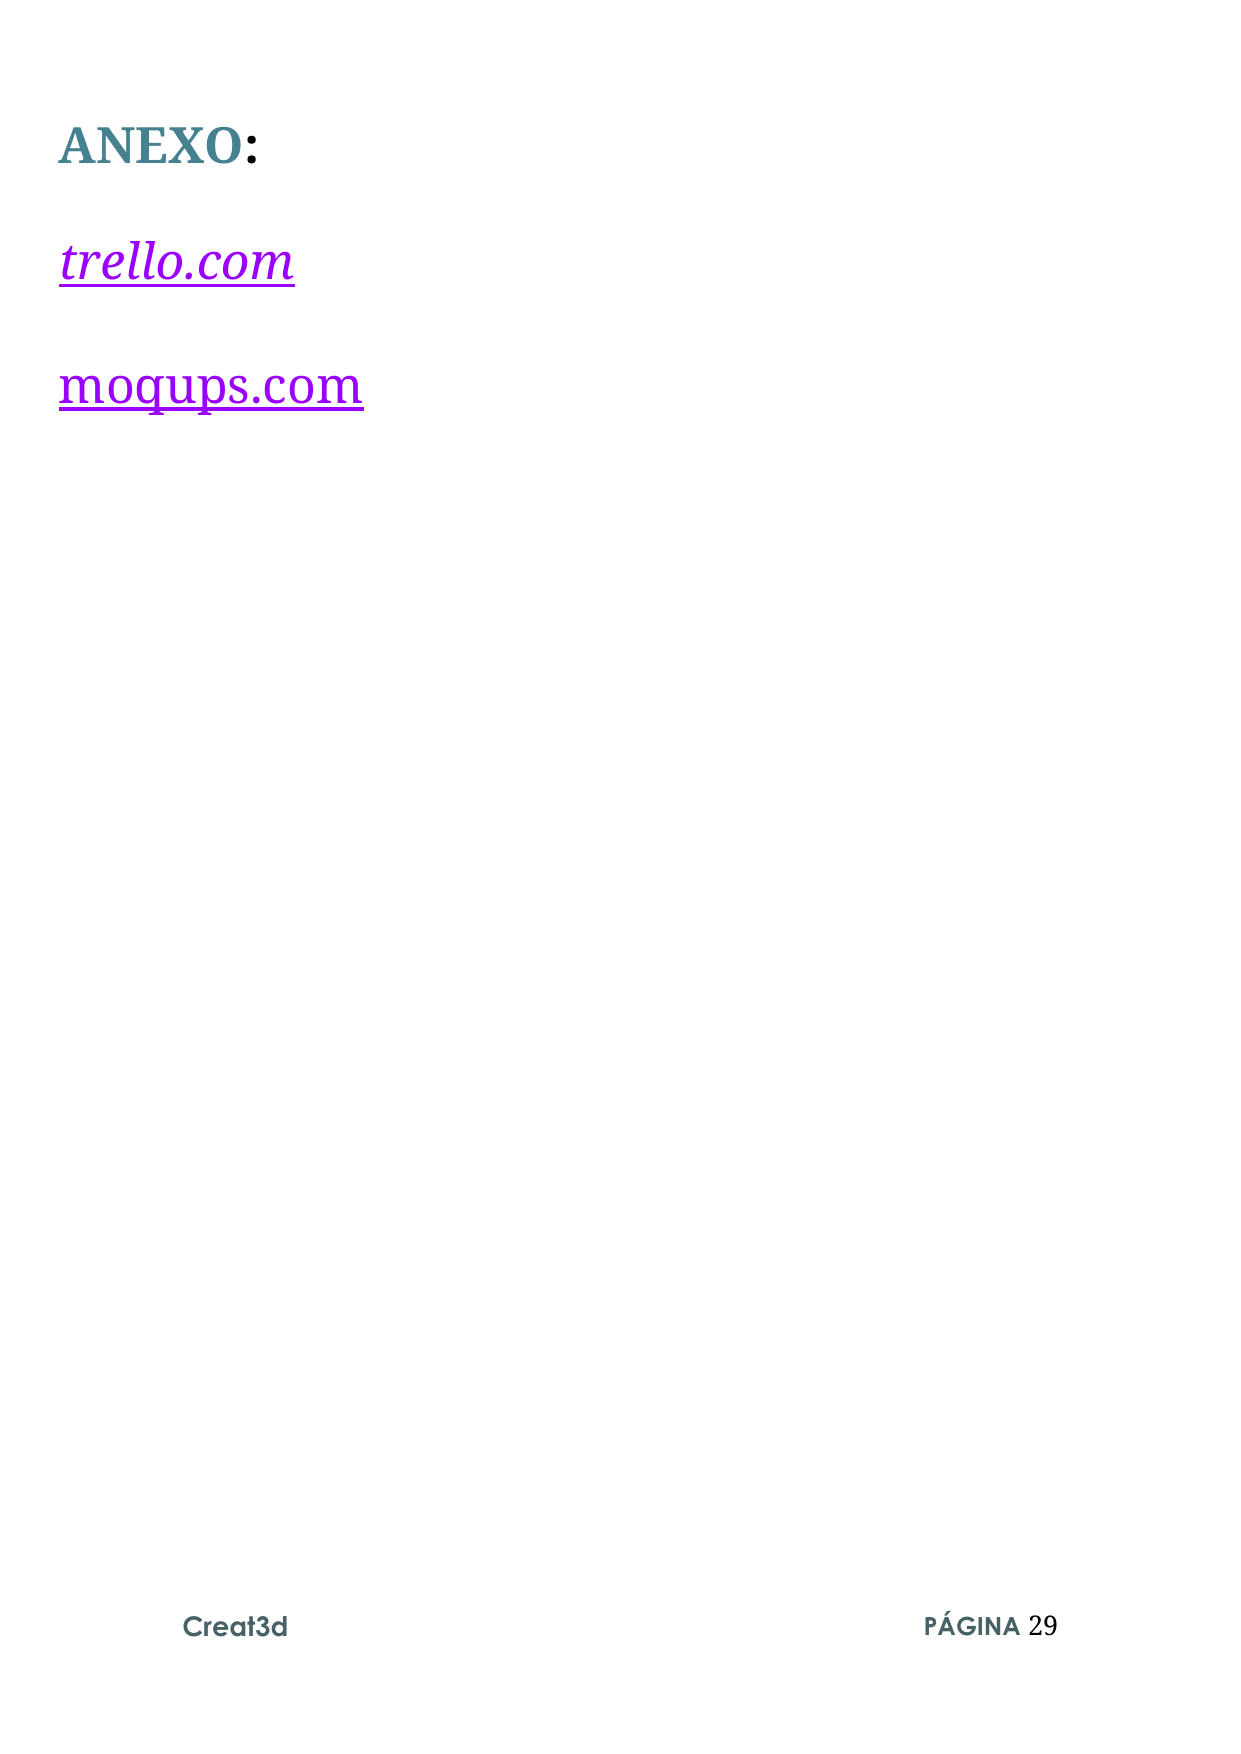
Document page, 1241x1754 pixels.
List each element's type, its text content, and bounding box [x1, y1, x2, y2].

subtitle ANEXO: [58, 110, 1182, 178]
subtitle trello.com [58, 226, 1182, 294]
text moqups.com [58, 350, 1182, 418]
